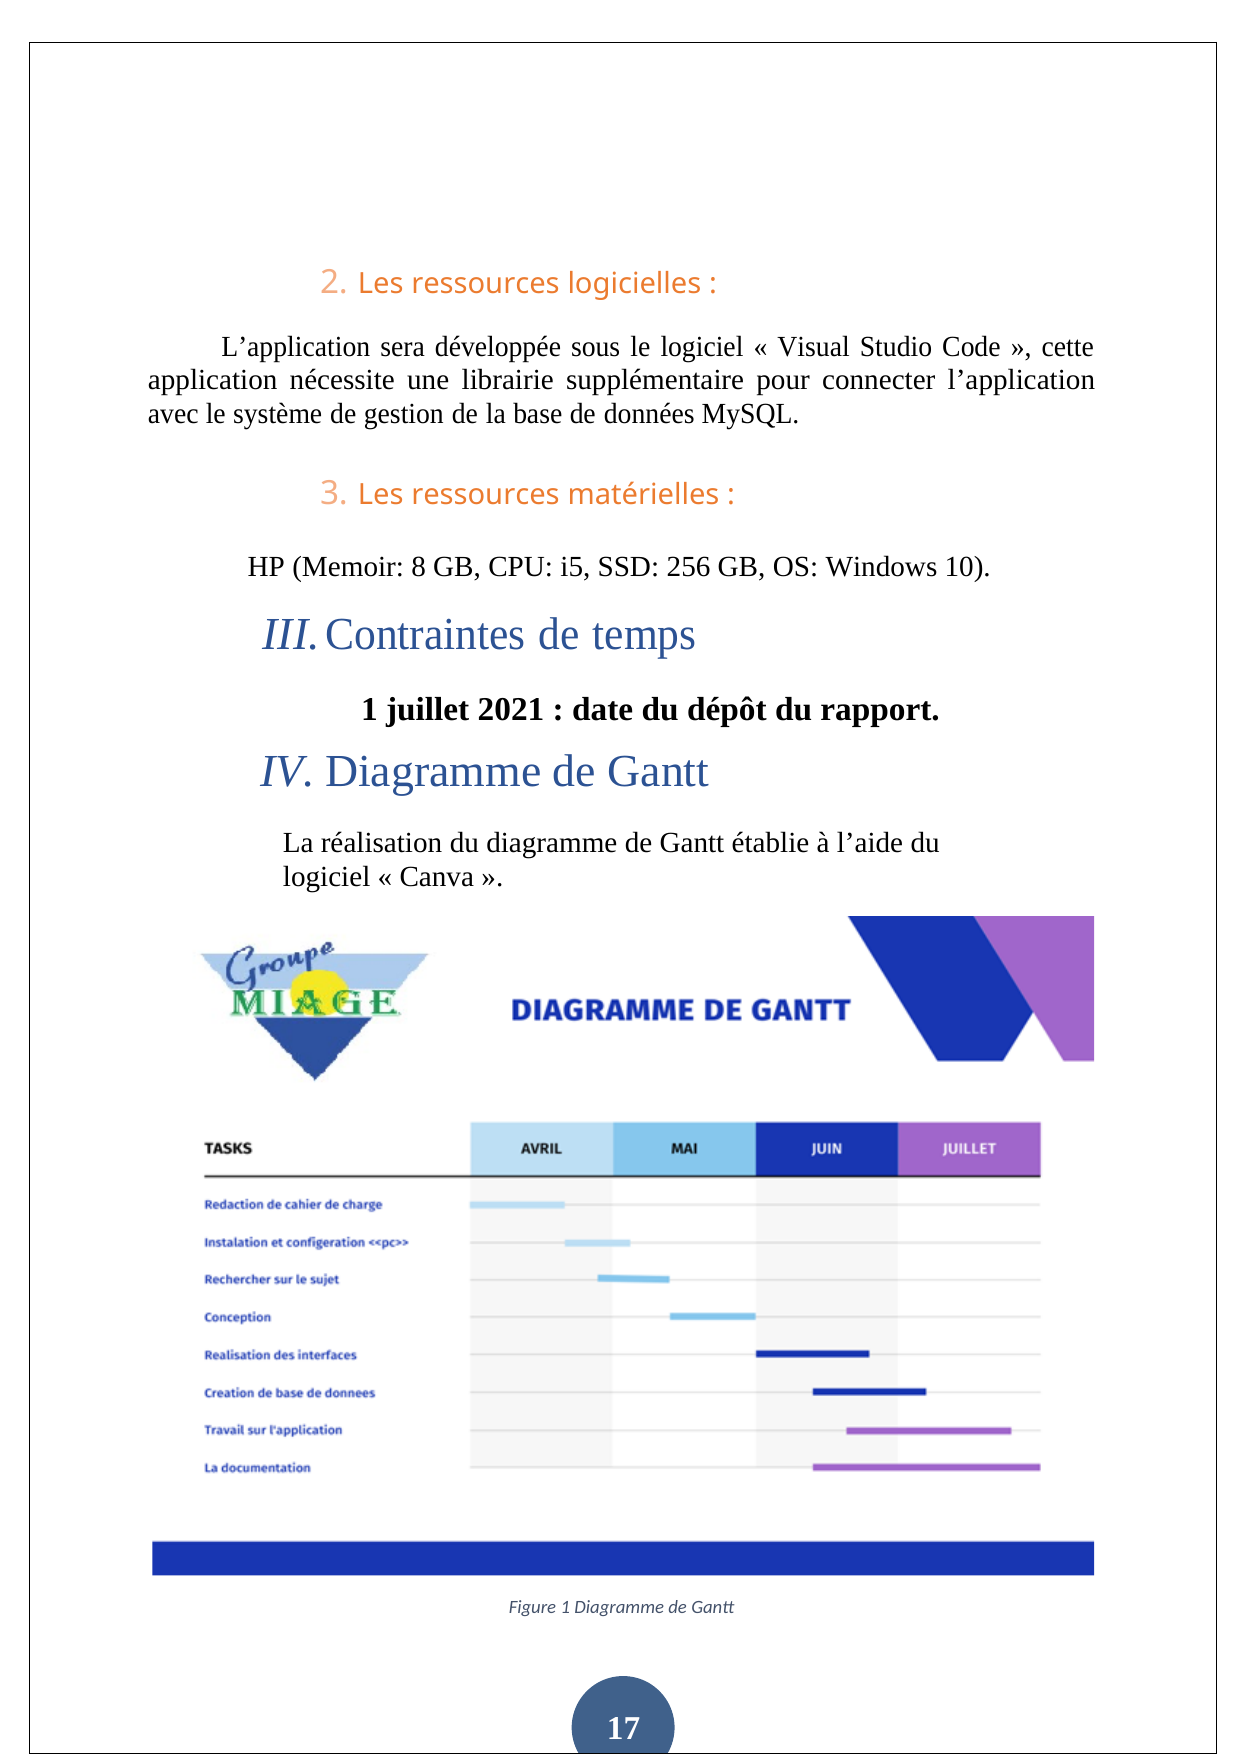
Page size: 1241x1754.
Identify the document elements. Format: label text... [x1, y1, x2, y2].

subtitle Diagramme de Gantt [260, 743, 1216, 796]
subtitle Contraintes de temps [262, 607, 1216, 659]
text 1 juillet 2021 : date du dépôt du rapport. [163, 689, 1137, 727]
list Les ressources logicielles : [320, 258, 1216, 303]
text La réalisation du diagramme de Gantt établie à l’aide du logiciel « Canva ». [283, 825, 971, 892]
text HP (Memoir: 8 GB, CPU: i5, SSD: 256 GB, OS: Windows 10). [146, 549, 1092, 582]
text L’application sera développée sous le logiciel « Visual Studio Code », cette application nécessite une librairie supplémentaire pour connecter l’application avec le système de gestion de la base de données MySQL. [148, 329, 1096, 429]
list Les ressources matérielles : [320, 469, 1216, 514]
text Figure 1 Diagramme de Gantt [150, 1596, 1092, 1618]
picture [152, 916, 1095, 1577]
